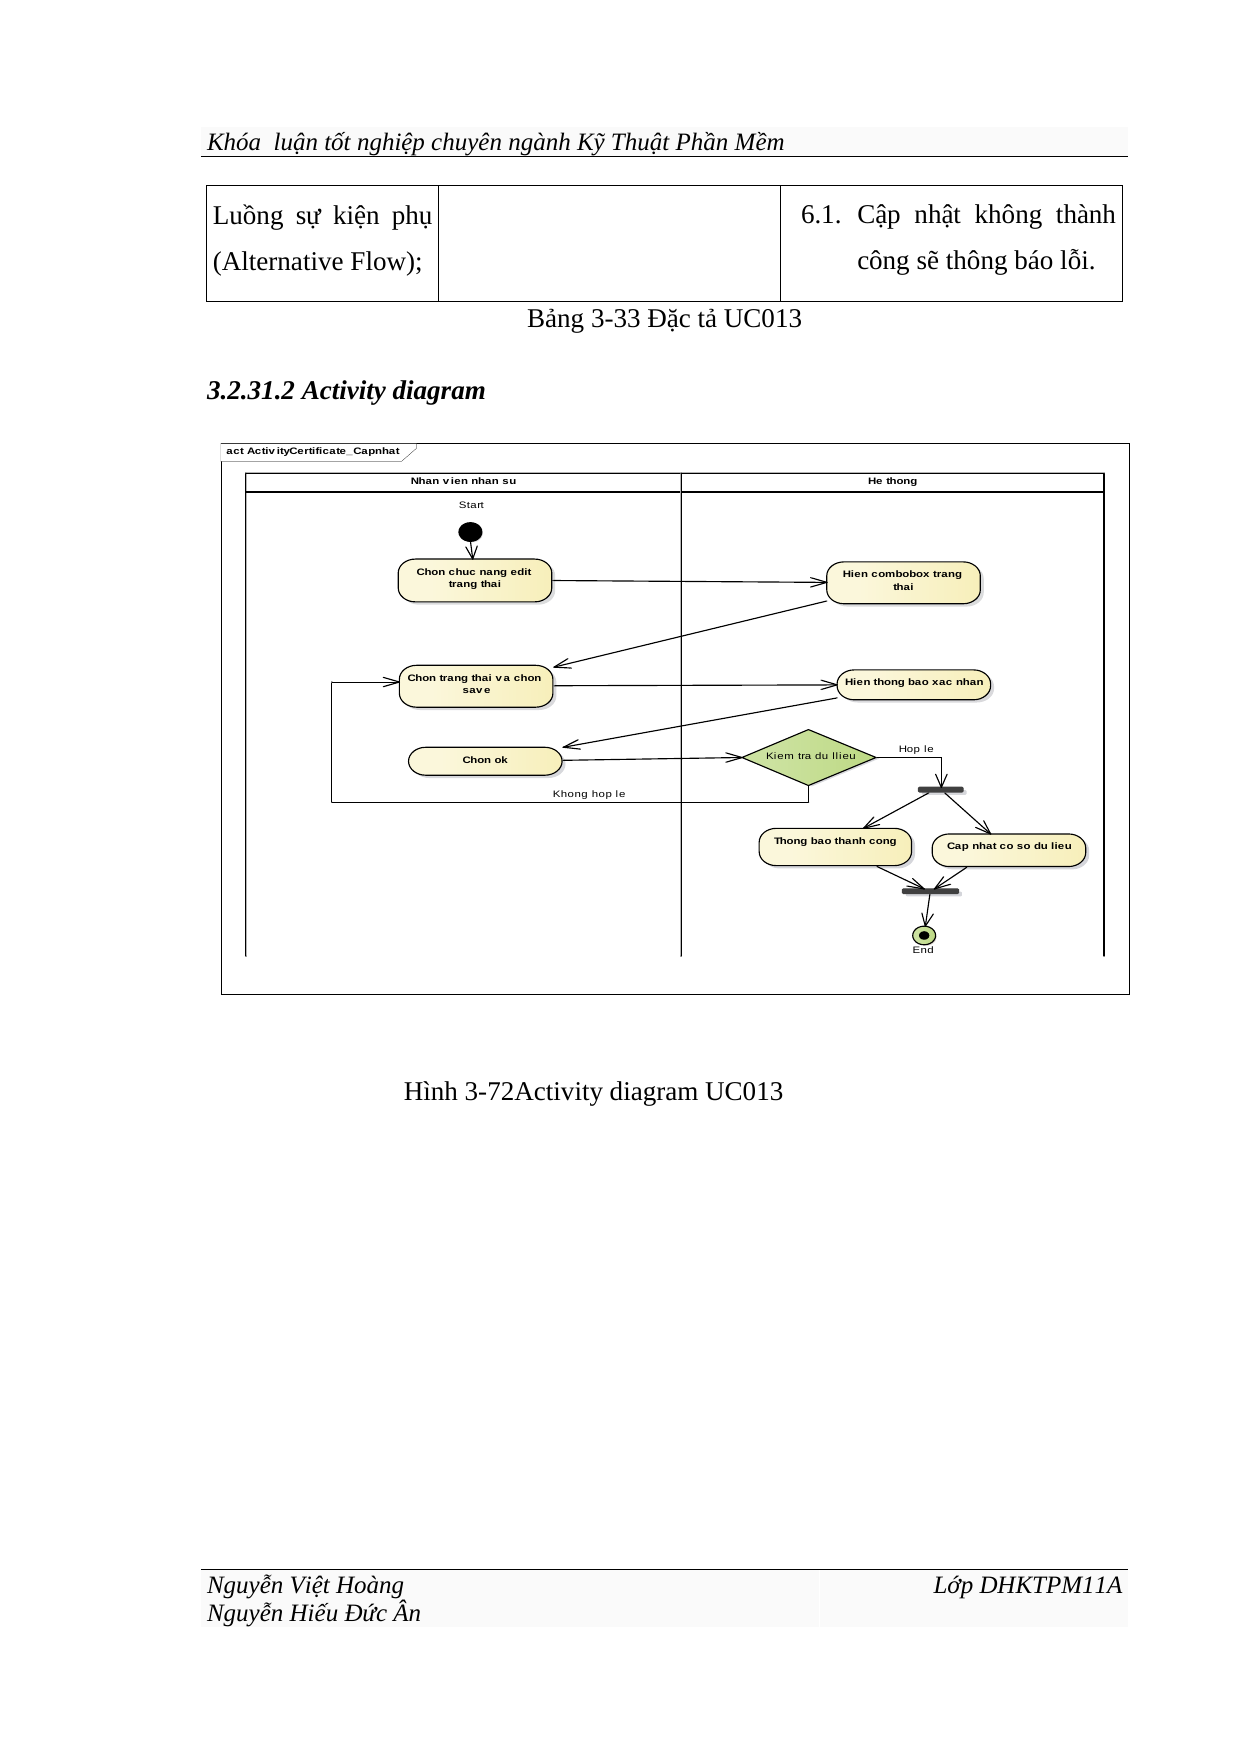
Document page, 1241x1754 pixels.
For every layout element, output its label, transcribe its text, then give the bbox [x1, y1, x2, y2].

table_cell [439, 186, 780, 301]
table_cell Cập nhật không thành công sẽ thông báo lỗi. [781, 186, 1122, 301]
table_cell Luồng sự kiện phụ (Alternative Flow); [207, 186, 438, 301]
subtitle Activity diagram [207, 374, 1122, 405]
text Bảng 3-33 Đặc tả UC013 [527, 302, 802, 333]
